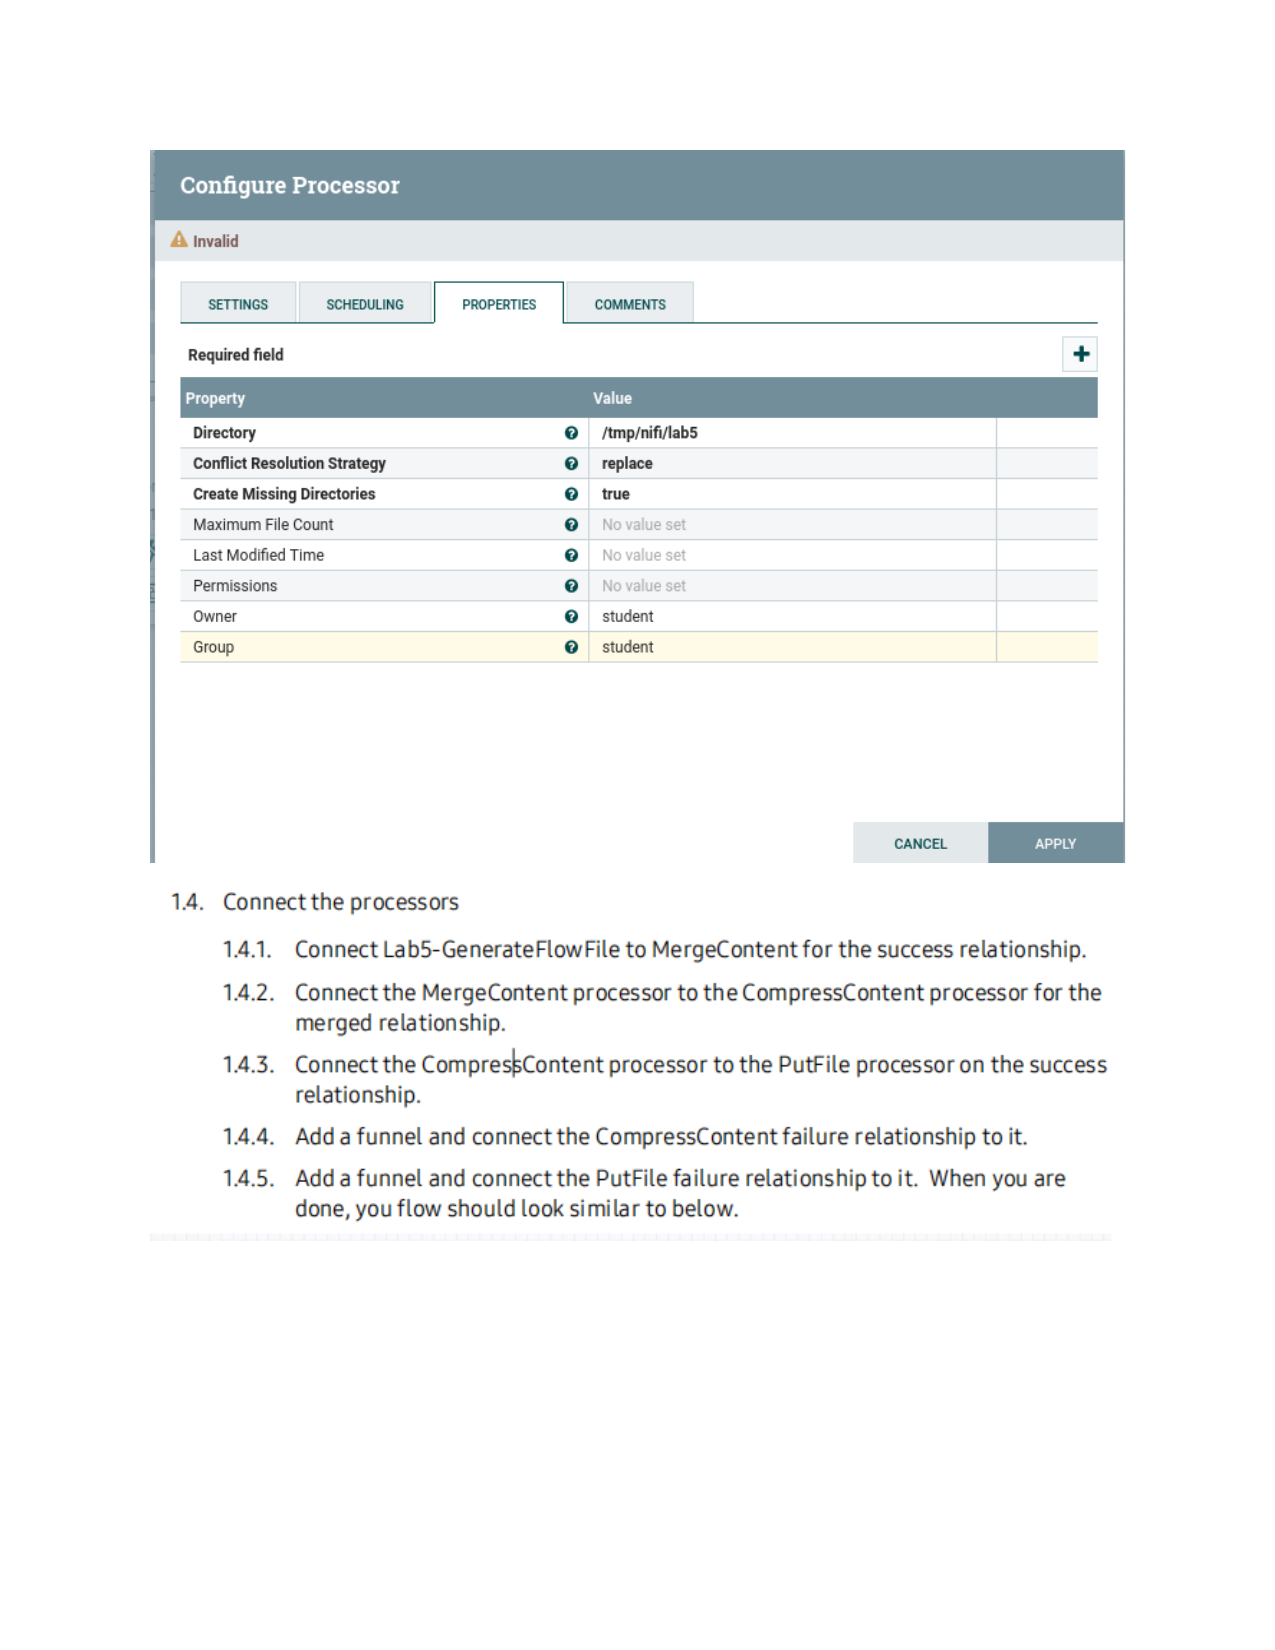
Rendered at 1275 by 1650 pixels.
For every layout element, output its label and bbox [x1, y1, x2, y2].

picture [150, 881, 1125, 1241]
picture [150, 150, 1125, 863]
